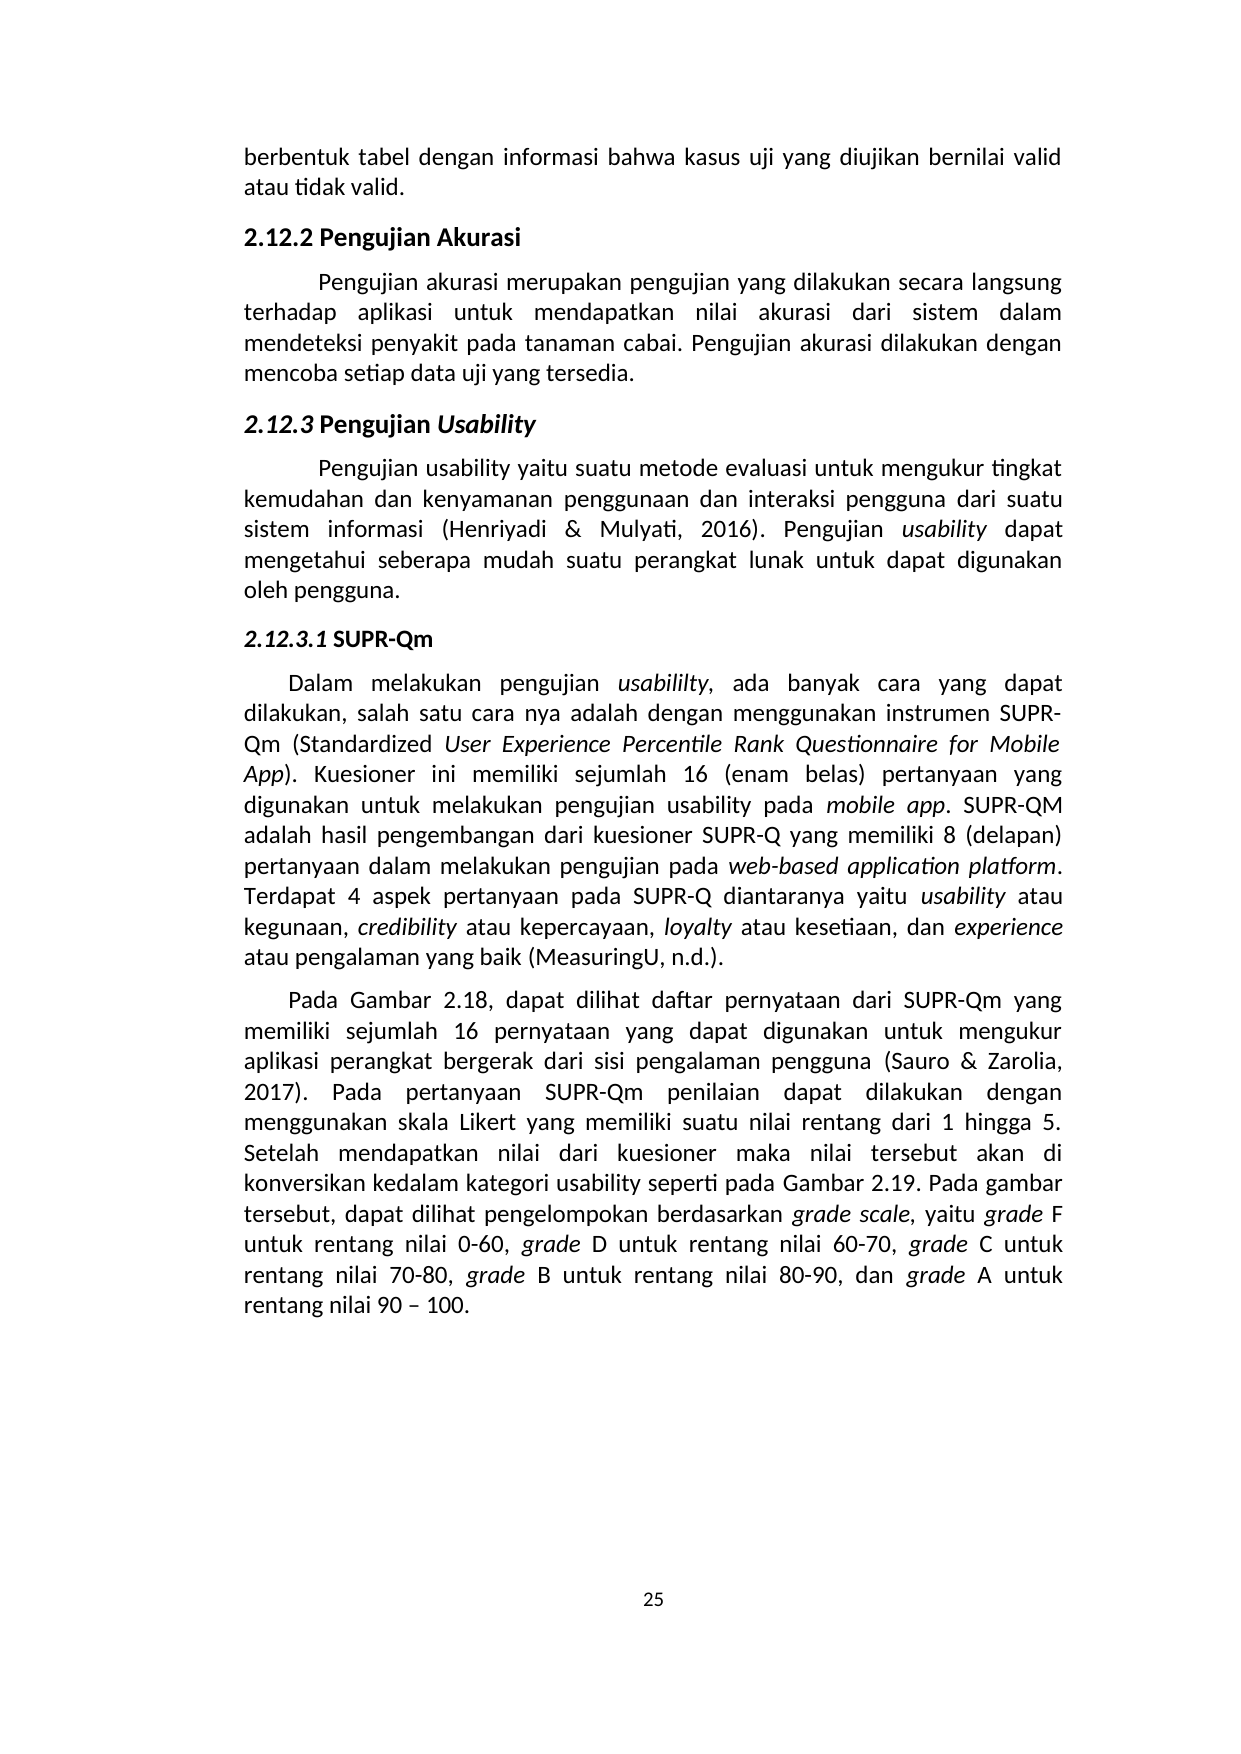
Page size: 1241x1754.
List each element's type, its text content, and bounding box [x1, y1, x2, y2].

subtitle Pengujian Akurasi [244, 220, 1063, 253]
subtitle SUPR-Qm [244, 624, 1063, 654]
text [244, 141, 1063, 202]
text Dalam melakukan pengujian usabililty, ada banyak cara yang dapat dilakukan, salah satu cara nya adalah dengan menggunakan instrumen SUPR-Qm (Standardized User Experience Percentile Rank Questionnaire for Mobile App). Kuesioner ini memiliki sejumlah 16 (enam belas) pertanyaan yang digunakan untuk melakukan pengujian usability pada mobile app. SUPR-QM adalah hasil pengembangan dari kuesioner SUPR-Q yang memiliki 8 (delapan) pertanyaan dalam melakukan pengujian pada web-based application platform. Terdapat 4 aspek pertanyaan pada SUPR-Q diantaranya yaitu usability atau kegunaan, credibility atau kepercayaan, loyalty atau kesetiaan, dan experience atau pengalaman yang baik (MeasuringU, n.d.). [244, 667, 1063, 972]
subtitle Pengujian Usability [244, 407, 1063, 440]
text Pengujian akurasi merupakan pengujian yang dilakukan secara langsung terhadap aplikasi untuk mendapatkan nilai akurasi dari sistem dalam mendeteksi penyakit pada tanaman cabai. Pengujian akurasi dilakukan dengan mencoba setiap data uji yang tersedia. [244, 266, 1063, 388]
text Pengujian usability yaitu suatu metode evaluasi untuk mengukur tingkat kemudahan dan kenyamanan penggunaan dan interaksi pengguna dari suatu sistem informasi (Henriyadi & Mulyati, 2016). Pengujian usability dapat mengetahui seberapa mudah suatu perangkat lunak untuk dapat digunakan oleh pengguna. [244, 452, 1063, 605]
